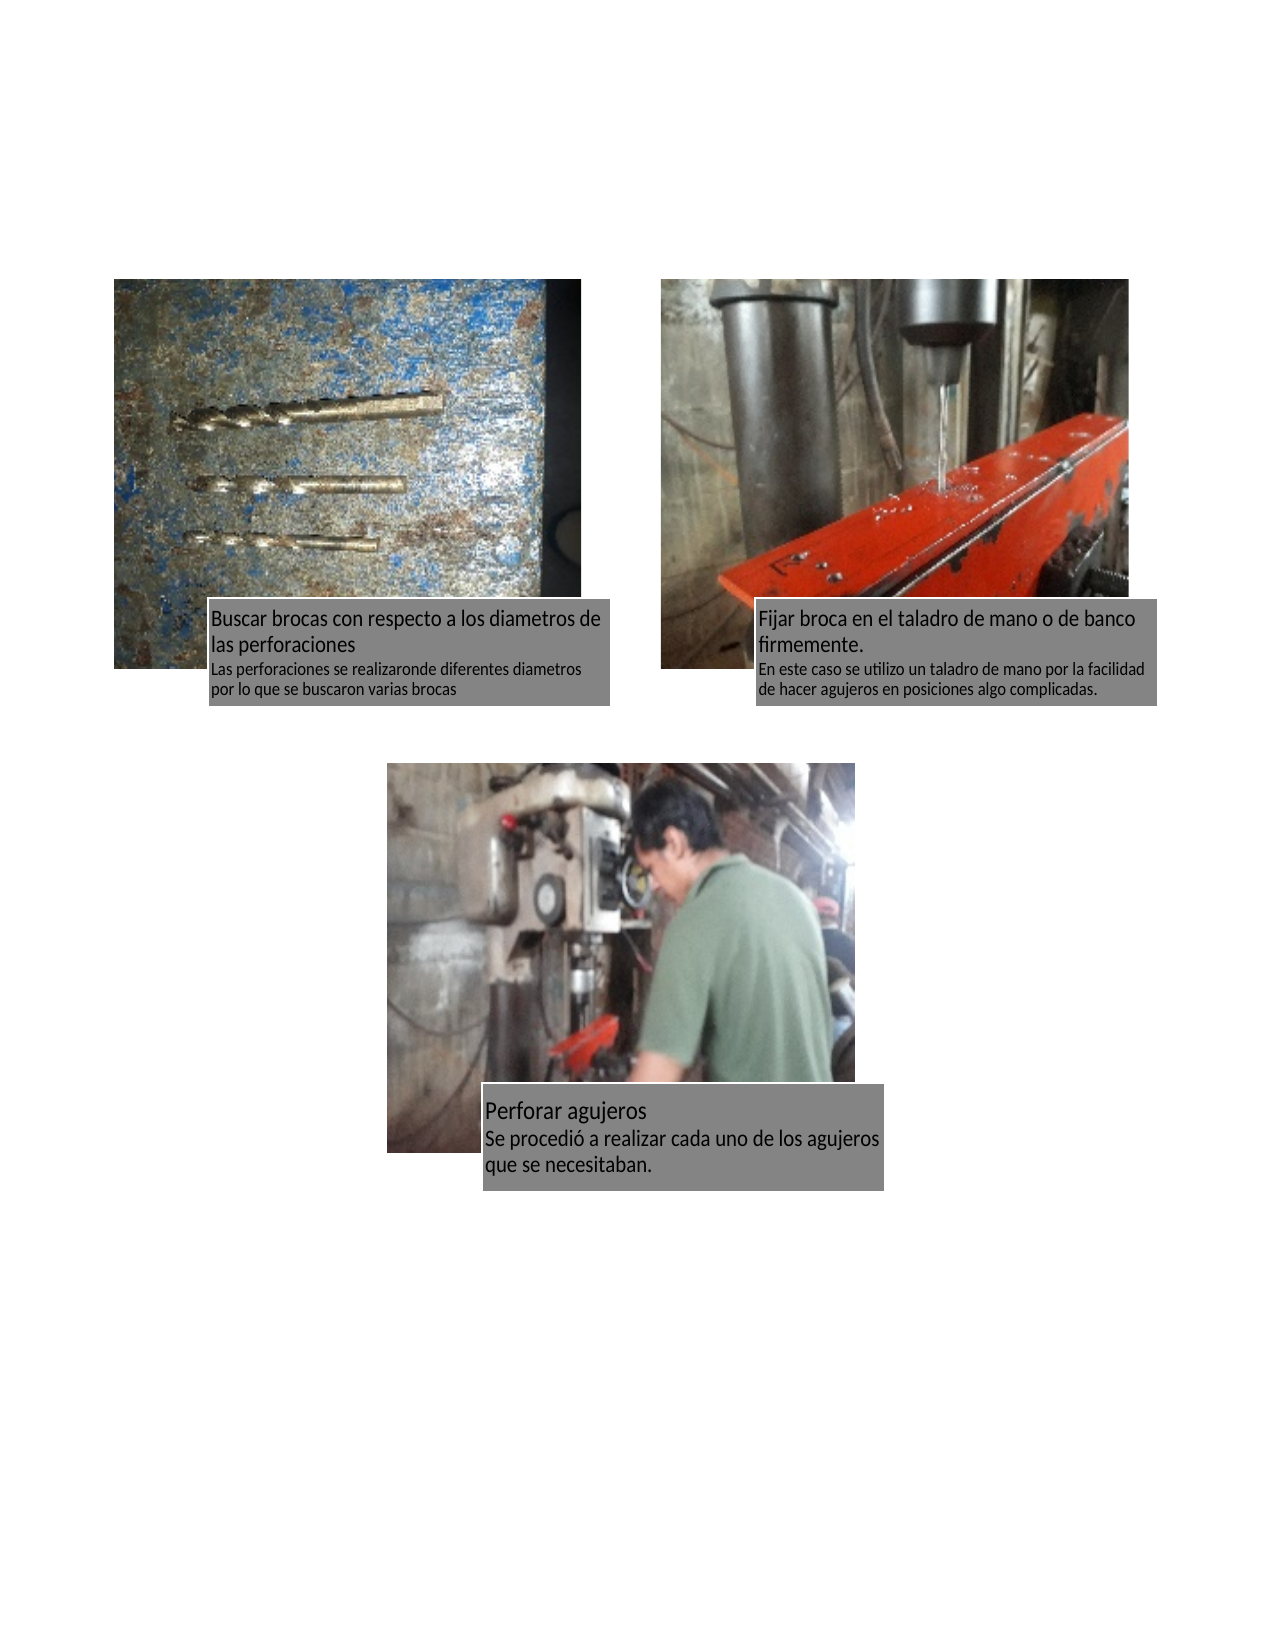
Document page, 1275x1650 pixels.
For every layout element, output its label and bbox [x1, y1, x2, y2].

picture [660, 279, 1129, 669]
picture [387, 763, 855, 1153]
picture [114, 279, 582, 669]
